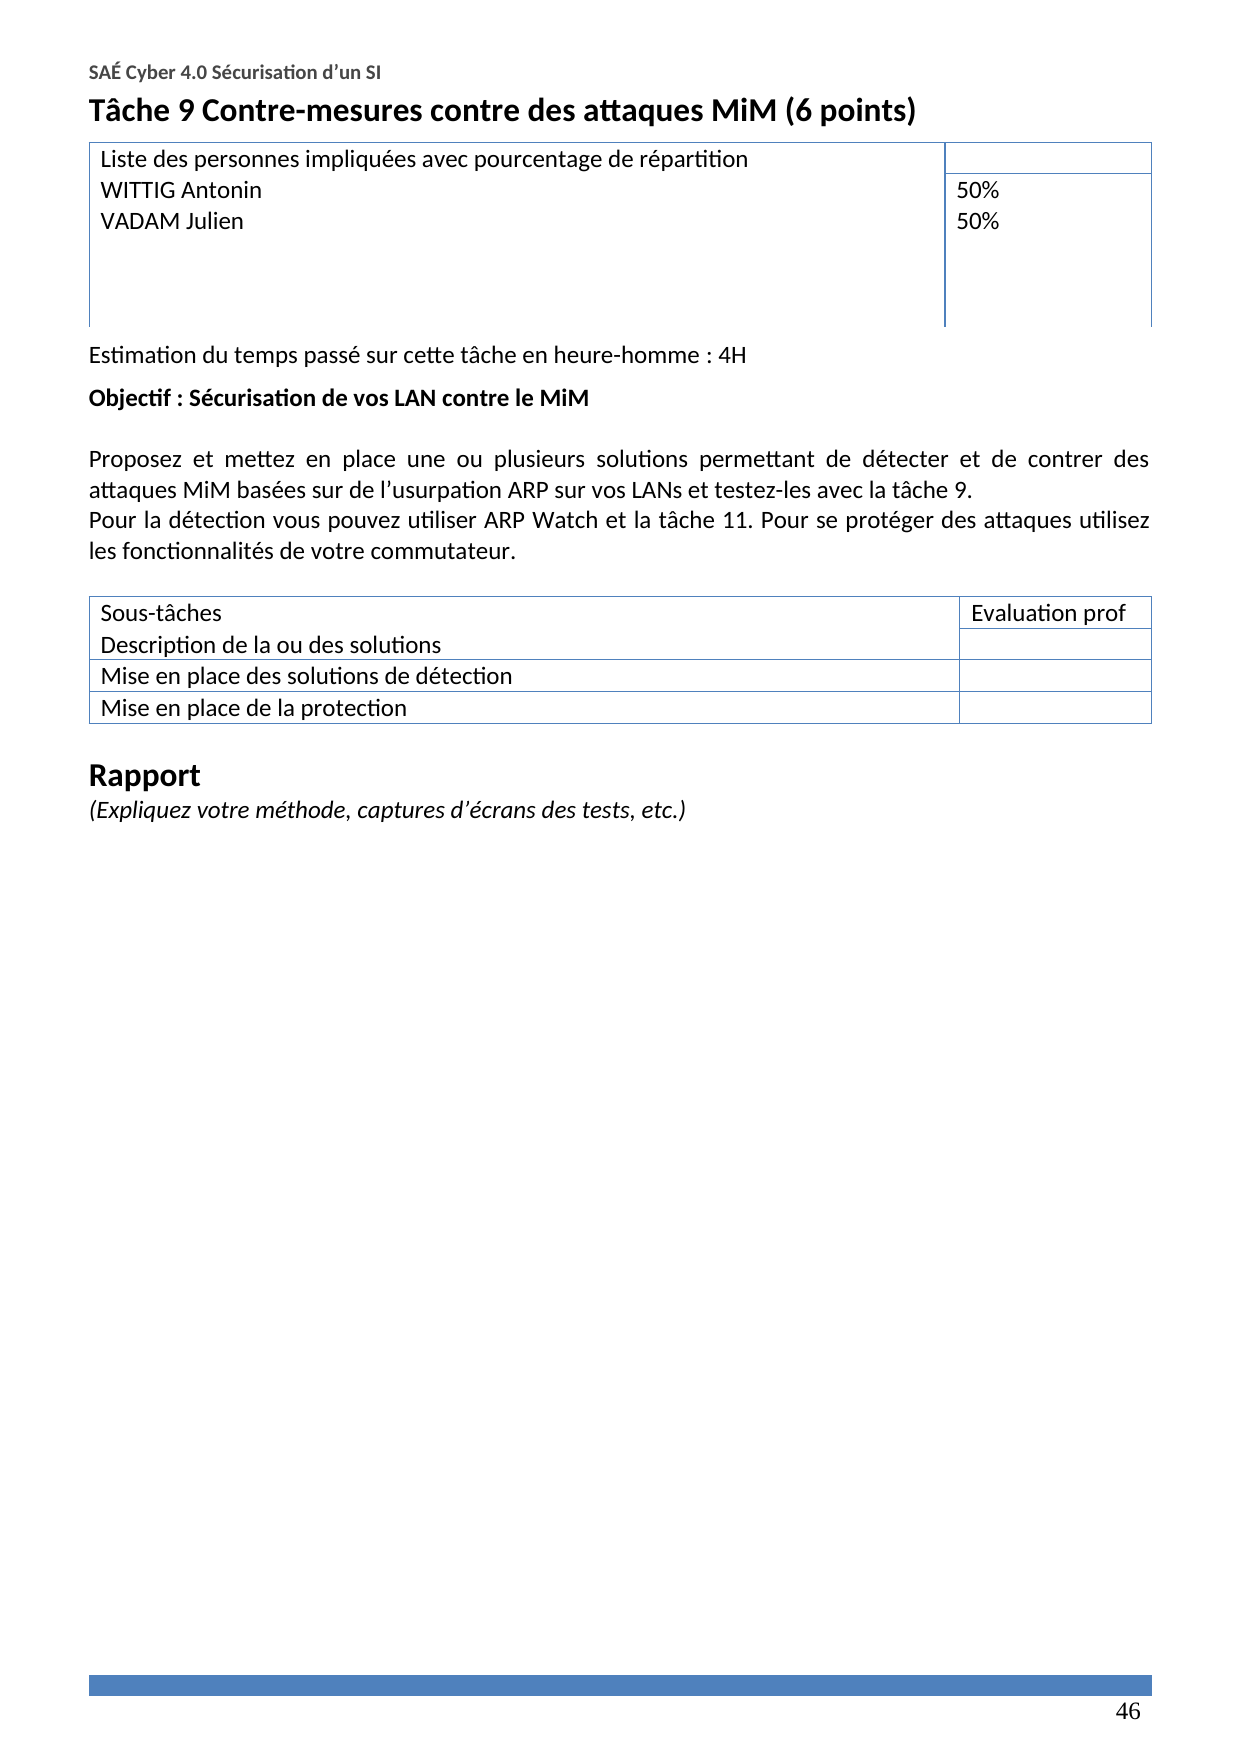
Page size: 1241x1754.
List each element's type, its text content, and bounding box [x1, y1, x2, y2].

text Pour la détection vous pouvez utiliser ARP Watch et la tâche 11. Pour se protéger des attaques utilisez les fonctionnalités de votre commutateur. [88, 504, 1152, 566]
table_cell WITTIG Antonin VADAM Julien [90, 173, 944, 327]
text (Expliquez votre méthode, captures d’écrans des tests, etc.) [88, 795, 1152, 825]
text Objectif : Sécurisation de vos LAN contre le MiM [88, 382, 1152, 413]
text Tâche 9 Contre-mesures contre des attaques MiM (6 points) [88, 88, 1152, 129]
table_header Evaluation prof [960, 597, 1151, 628]
text Rapport [88, 754, 1152, 795]
table_cell Mise en place des solutions de détection [90, 660, 959, 691]
table_header [946, 143, 1151, 173]
table_header Sous-tâches [90, 597, 959, 628]
table_cell Mise en place de la protection [90, 692, 959, 722]
table_cell Description de la ou des solutions [90, 628, 959, 659]
table_cell 50% 50% [946, 174, 1151, 327]
table_cell [960, 660, 1151, 691]
text Proposez et mettez en place une ou plusieurs solutions permettant de détecter et de contrer des attaques MiM basées sur de l’usurpation ARP sur vos LANs et testez-les avec la tâche 9. [88, 443, 1152, 504]
table_cell [960, 629, 1151, 659]
table_cell [960, 692, 1151, 722]
table_header Liste des personnes impliquées avec pourcentage de répartition [90, 143, 944, 173]
text Estimation du temps passé sur cette tâche en heure-homme : 4H [88, 339, 1152, 370]
